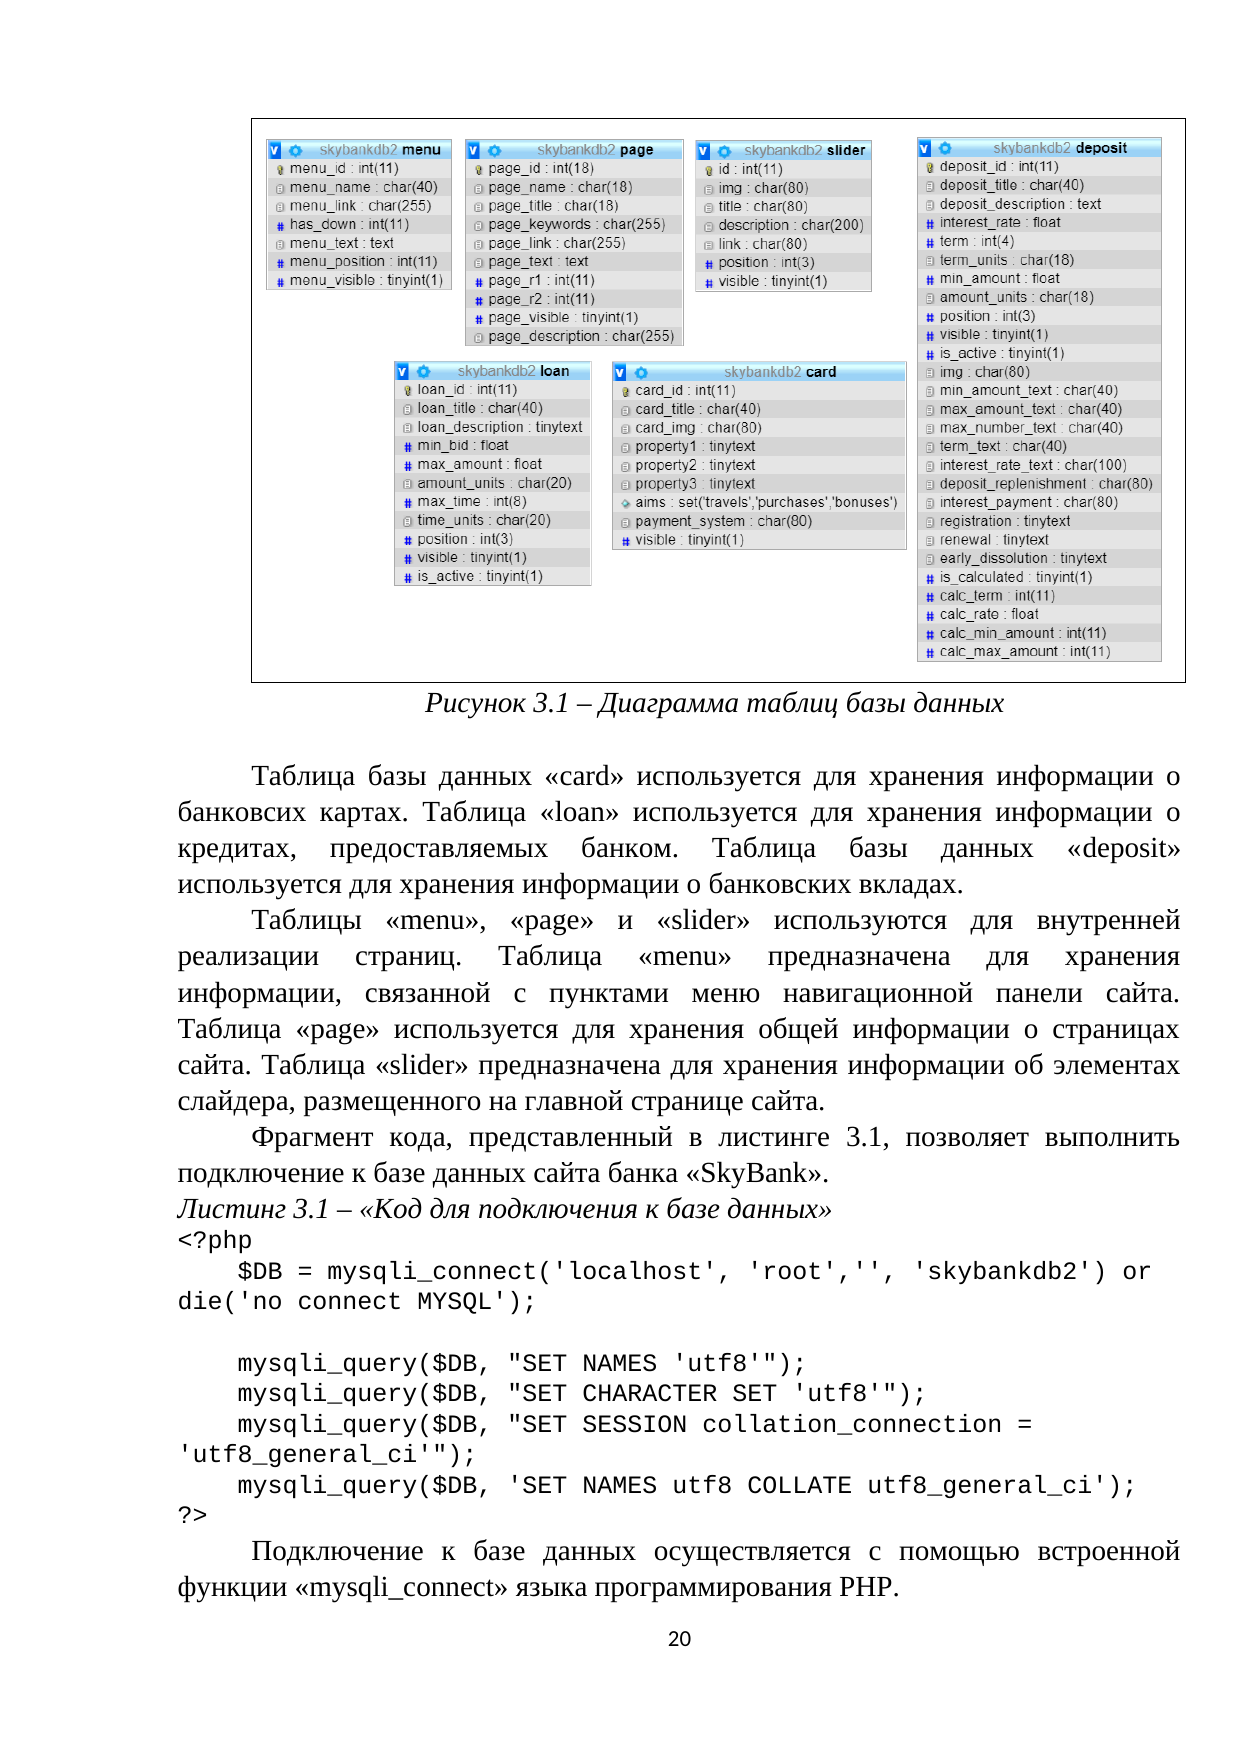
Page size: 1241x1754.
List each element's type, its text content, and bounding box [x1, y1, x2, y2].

text Листинг 3.1 – «Код для подключения к базе данных» [177, 1192, 1181, 1225]
text Подключение к базе данных осуществляется с помощью встроенной функции «mysqli_connect» языка программирования PHP. [177, 1533, 1181, 1603]
text mysqli_query($DB, 'SET NAMES utf8 COLLATE utf8_general_ci'); [177, 1472, 1181, 1501]
text Рисунок 3.1 – Диаграмма таблиц базы данных [177, 686, 1181, 719]
picture [252, 119, 1185, 682]
text Фрагмент кода, представленный в листинге 3.1, позволяет выполнить подключение к базе данных сайта банка «SkyBank». [177, 1119, 1181, 1189]
text <?php [177, 1228, 1181, 1256]
text mysqli_query($DB, "SET NAMES 'utf8'"); [177, 1350, 1181, 1379]
text mysqli_query($DB, "SET CHARACTER SET 'utf8'"); [177, 1381, 1181, 1409]
text Таблицы «menu», «page» и «slider» используются для внутренней реализации страниц. Таблица «menu» предназначена для хранения информации, связанной с пунктами меню навигационной панели сайта. Таблица «page» используется для хранения общей информации о страницах сайта. Таблица «slider» предназначена для хранения информации об элементах слайдера, размещенного на главной странице сайта. [177, 902, 1181, 1117]
text $DB = mysqli_connect('localhost', 'root','', 'skybankdb2') or die('no connect MYSQL'); [177, 1258, 1181, 1317]
text Таблица базы данных «card» используется для хранения информации о банковсих картах. Таблица «loan» используется для хранения информации о кредитах, предоставляемых банком. Таблица базы данных «deposit» используется для хранения информации о банковских вкладах. [177, 758, 1181, 900]
text ?> [177, 1503, 1181, 1531]
text mysqli_query($DB, "SET SESSION collation_connection = 'utf8_general_ci'"); [177, 1411, 1181, 1470]
